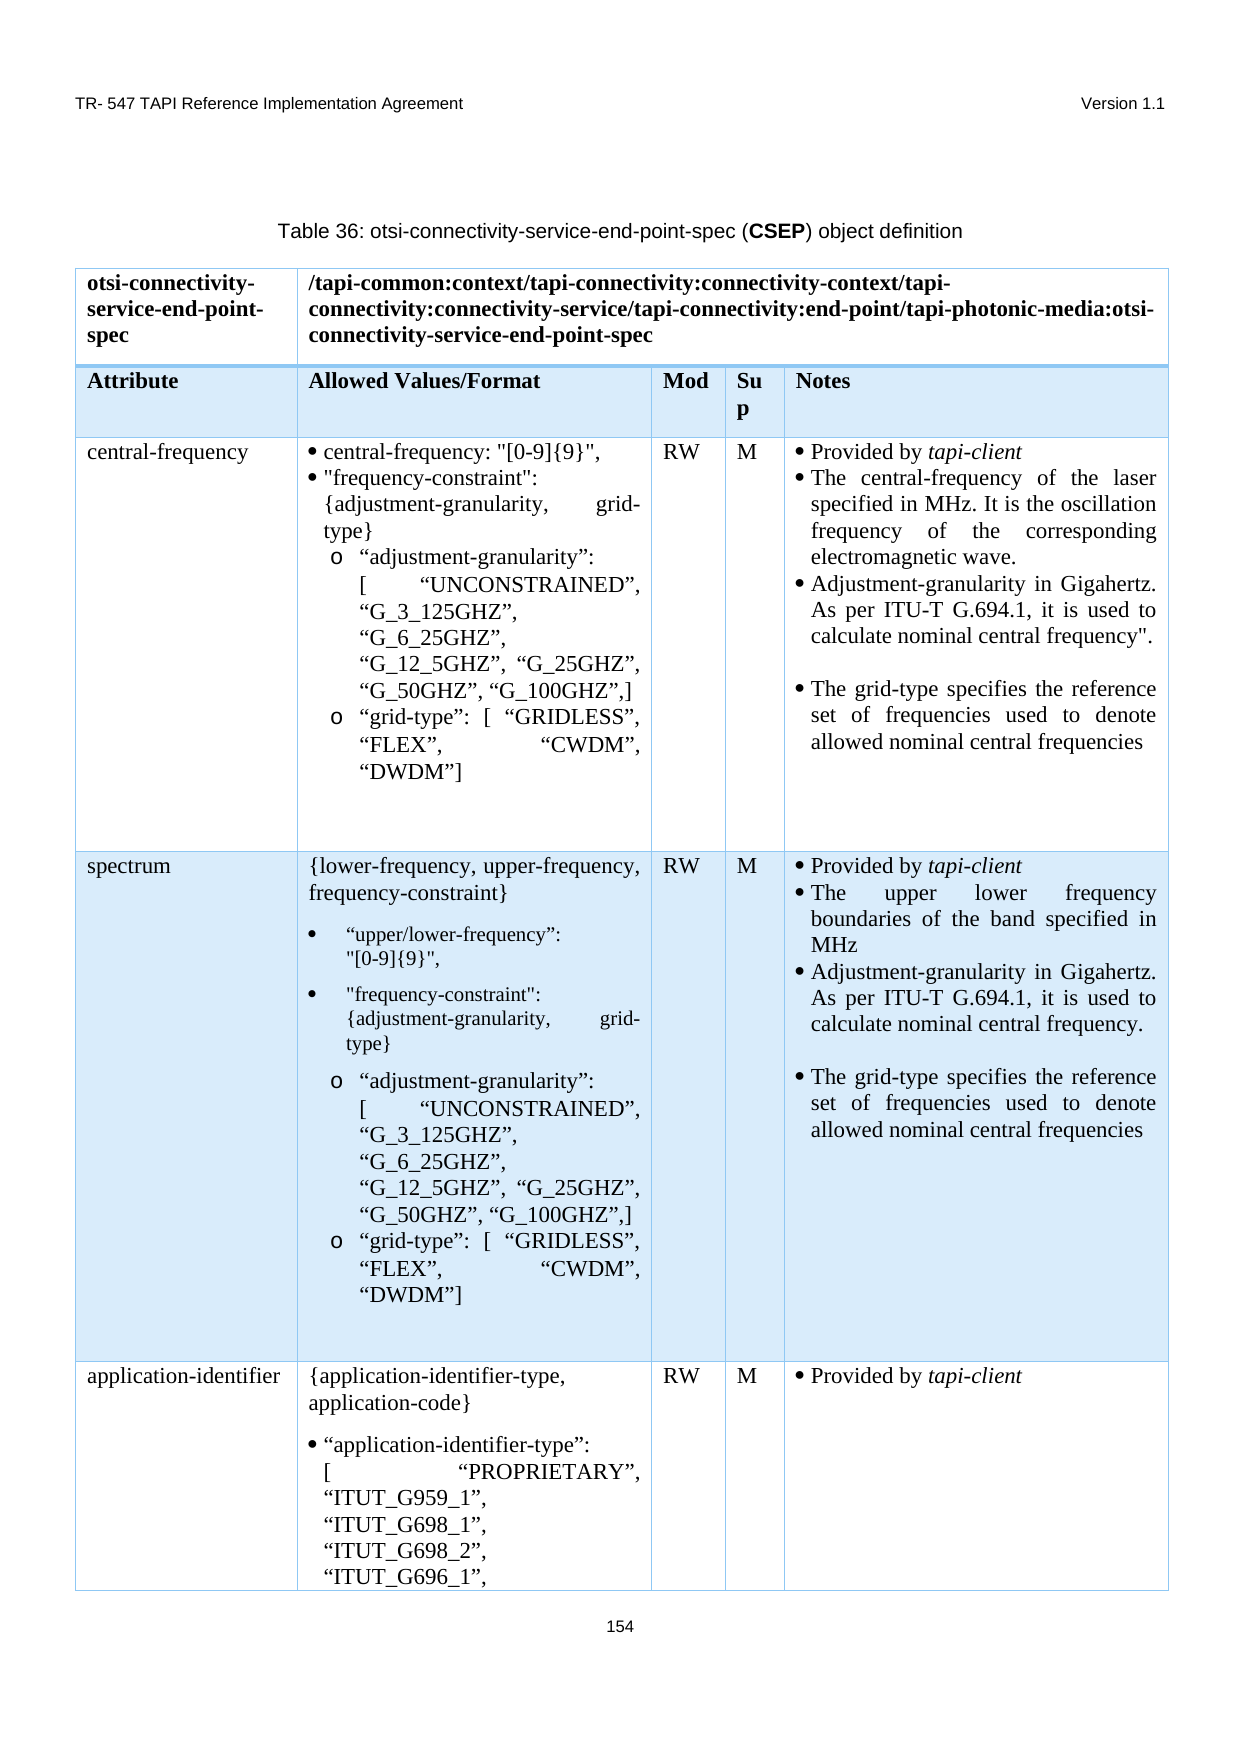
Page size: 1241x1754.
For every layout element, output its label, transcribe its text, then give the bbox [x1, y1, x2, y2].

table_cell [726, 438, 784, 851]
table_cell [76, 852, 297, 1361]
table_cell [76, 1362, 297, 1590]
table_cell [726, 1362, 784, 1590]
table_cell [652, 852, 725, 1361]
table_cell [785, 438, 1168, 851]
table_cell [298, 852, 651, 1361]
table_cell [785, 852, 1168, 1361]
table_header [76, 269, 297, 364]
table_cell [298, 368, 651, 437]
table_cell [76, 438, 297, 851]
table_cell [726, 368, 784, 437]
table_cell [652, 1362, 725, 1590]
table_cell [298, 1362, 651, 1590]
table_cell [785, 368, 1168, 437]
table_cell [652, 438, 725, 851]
text Table 36: otsi-connectivity-service-end-point-spec (CSEP) object definition [75, 218, 1165, 242]
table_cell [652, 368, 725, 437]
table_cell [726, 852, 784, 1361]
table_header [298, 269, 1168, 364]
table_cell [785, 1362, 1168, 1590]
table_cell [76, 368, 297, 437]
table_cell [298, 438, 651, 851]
